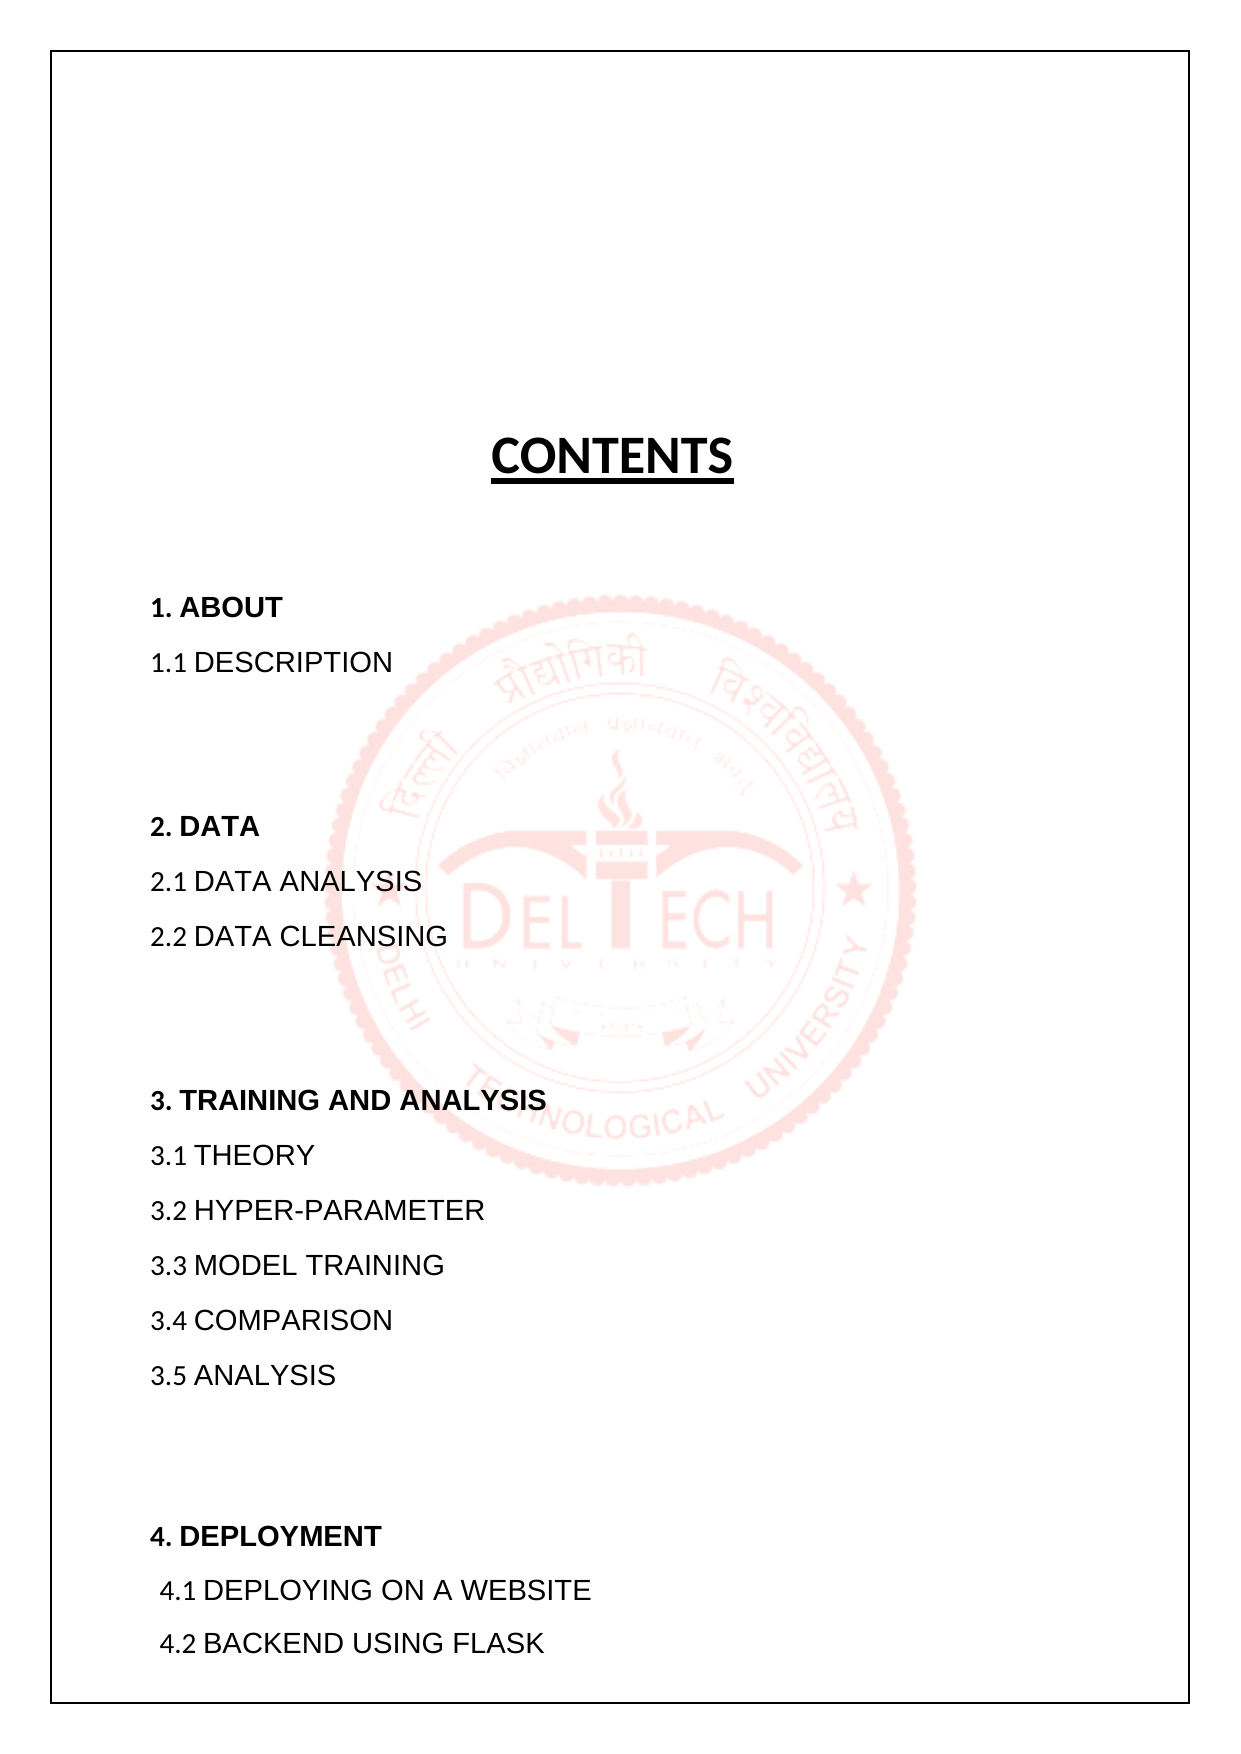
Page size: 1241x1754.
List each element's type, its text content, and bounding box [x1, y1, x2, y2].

list MODEL TRAINING [150, 1247, 1165, 1282]
list TRAINING AND ANALYSIS [150, 1082, 1165, 1117]
list HYPER-PARAMETER [150, 1192, 1165, 1227]
list DEPLOYMENT [150, 1518, 1165, 1554]
list DATA [150, 808, 1165, 843]
text CONTENTS [181, 423, 1043, 487]
list BACKEND USING FLASK [159, 1625, 1165, 1661]
list DESCRIPTION [150, 644, 1165, 680]
list DATA ANALYSIS [150, 863, 1165, 899]
list DEPLOYING ON A WEBSITE [159, 1572, 1165, 1608]
list DATA CLEANSING [150, 918, 1165, 954]
list COMPARISON [150, 1302, 1165, 1337]
list ANALYSIS [150, 1357, 1165, 1392]
list ABOUT [150, 589, 1165, 625]
list THEORY [150, 1137, 1165, 1172]
